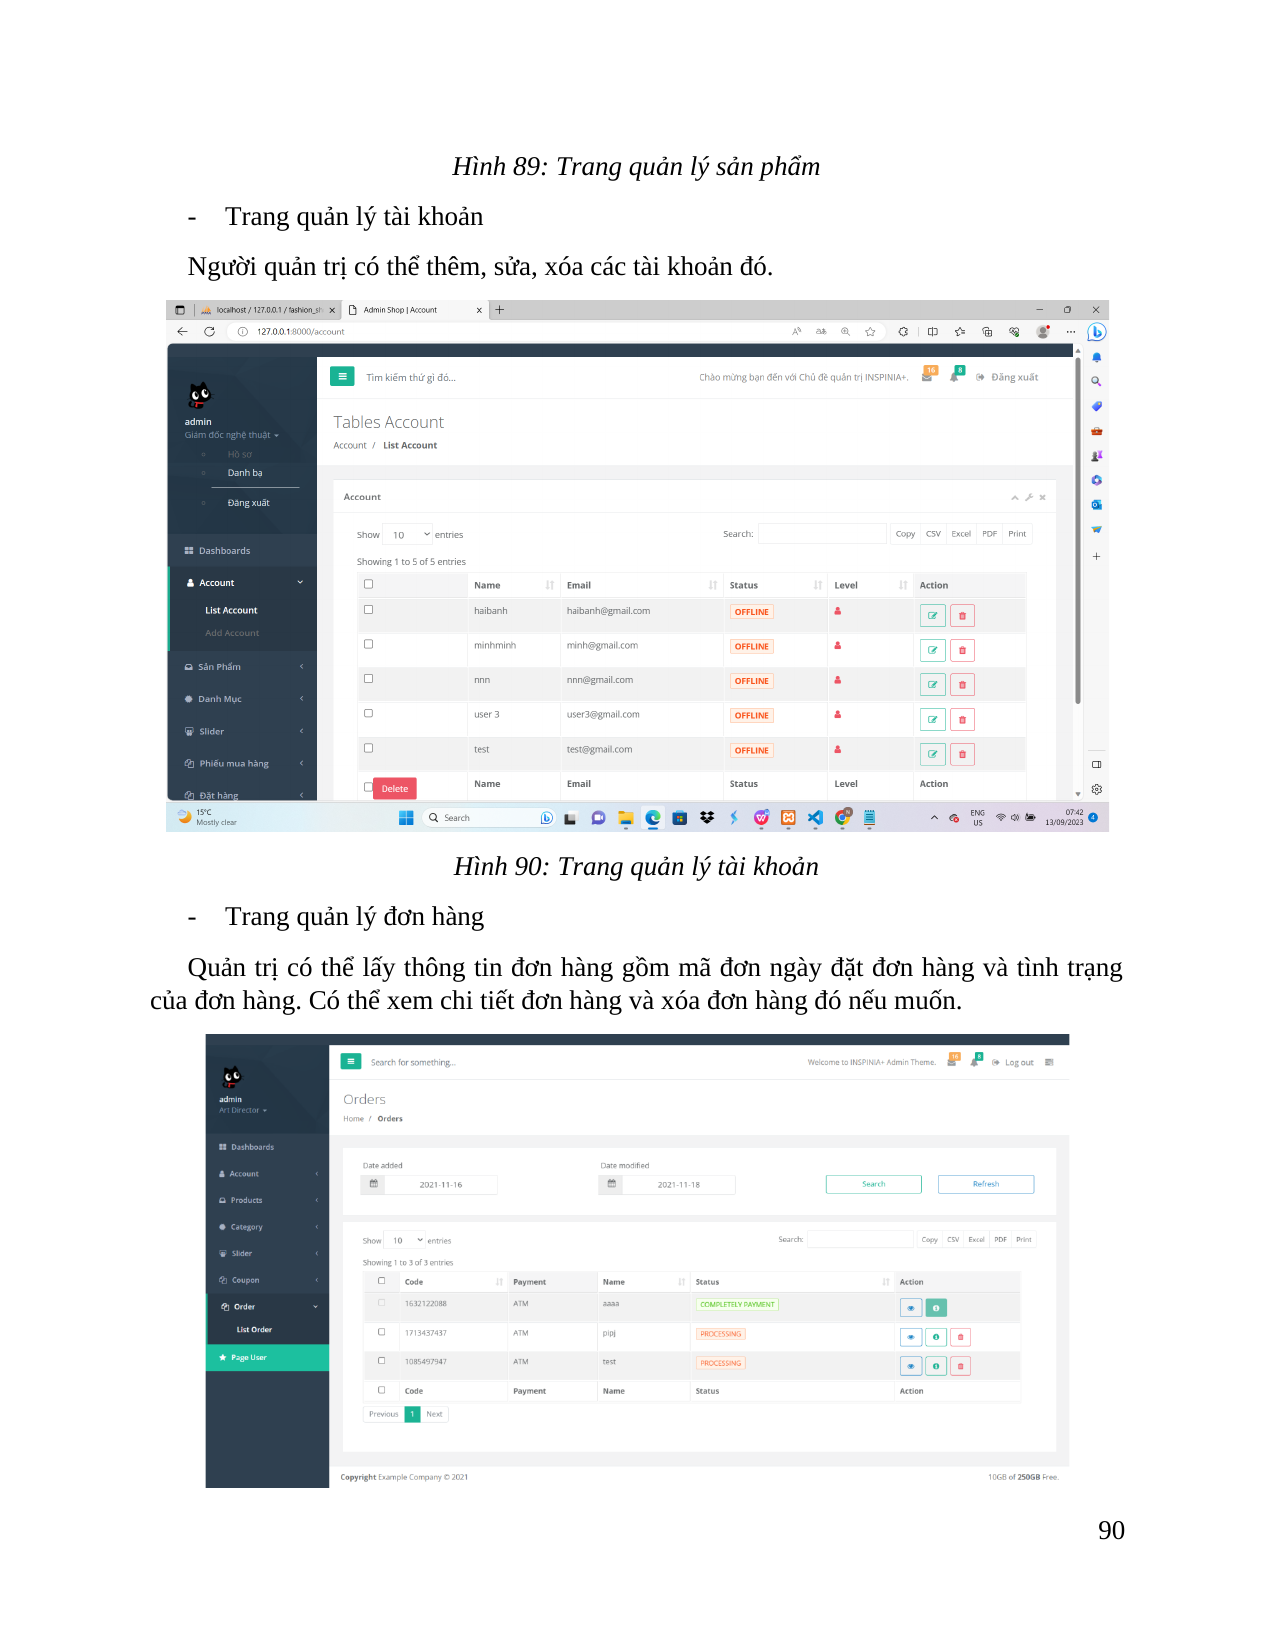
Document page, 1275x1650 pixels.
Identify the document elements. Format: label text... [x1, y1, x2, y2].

text Hình 89: Trang quản lý sản phẩm [150, 150, 1125, 181]
text Hình 90: Trang quản lý tài khoản [150, 850, 1125, 881]
text Quản trị có thể lấy thông tin đơn hàng gồm mã đơn ngày đặt đơn hàng và tình trạng của đơn hàng. Có thể xem chi tiết đơn hàng và xóa đơn hàng đó nếu muốn. [150, 951, 1125, 1015]
list Trang quản lý tài khoản [187, 200, 1125, 231]
list Trang quản lý đơn hàng [187, 900, 1125, 932]
picture [166, 300, 1110, 832]
text Người quản trị có thể thêm, sửa, xóa các tài khoản đó. [150, 250, 1125, 282]
picture [205, 1034, 1070, 1488]
